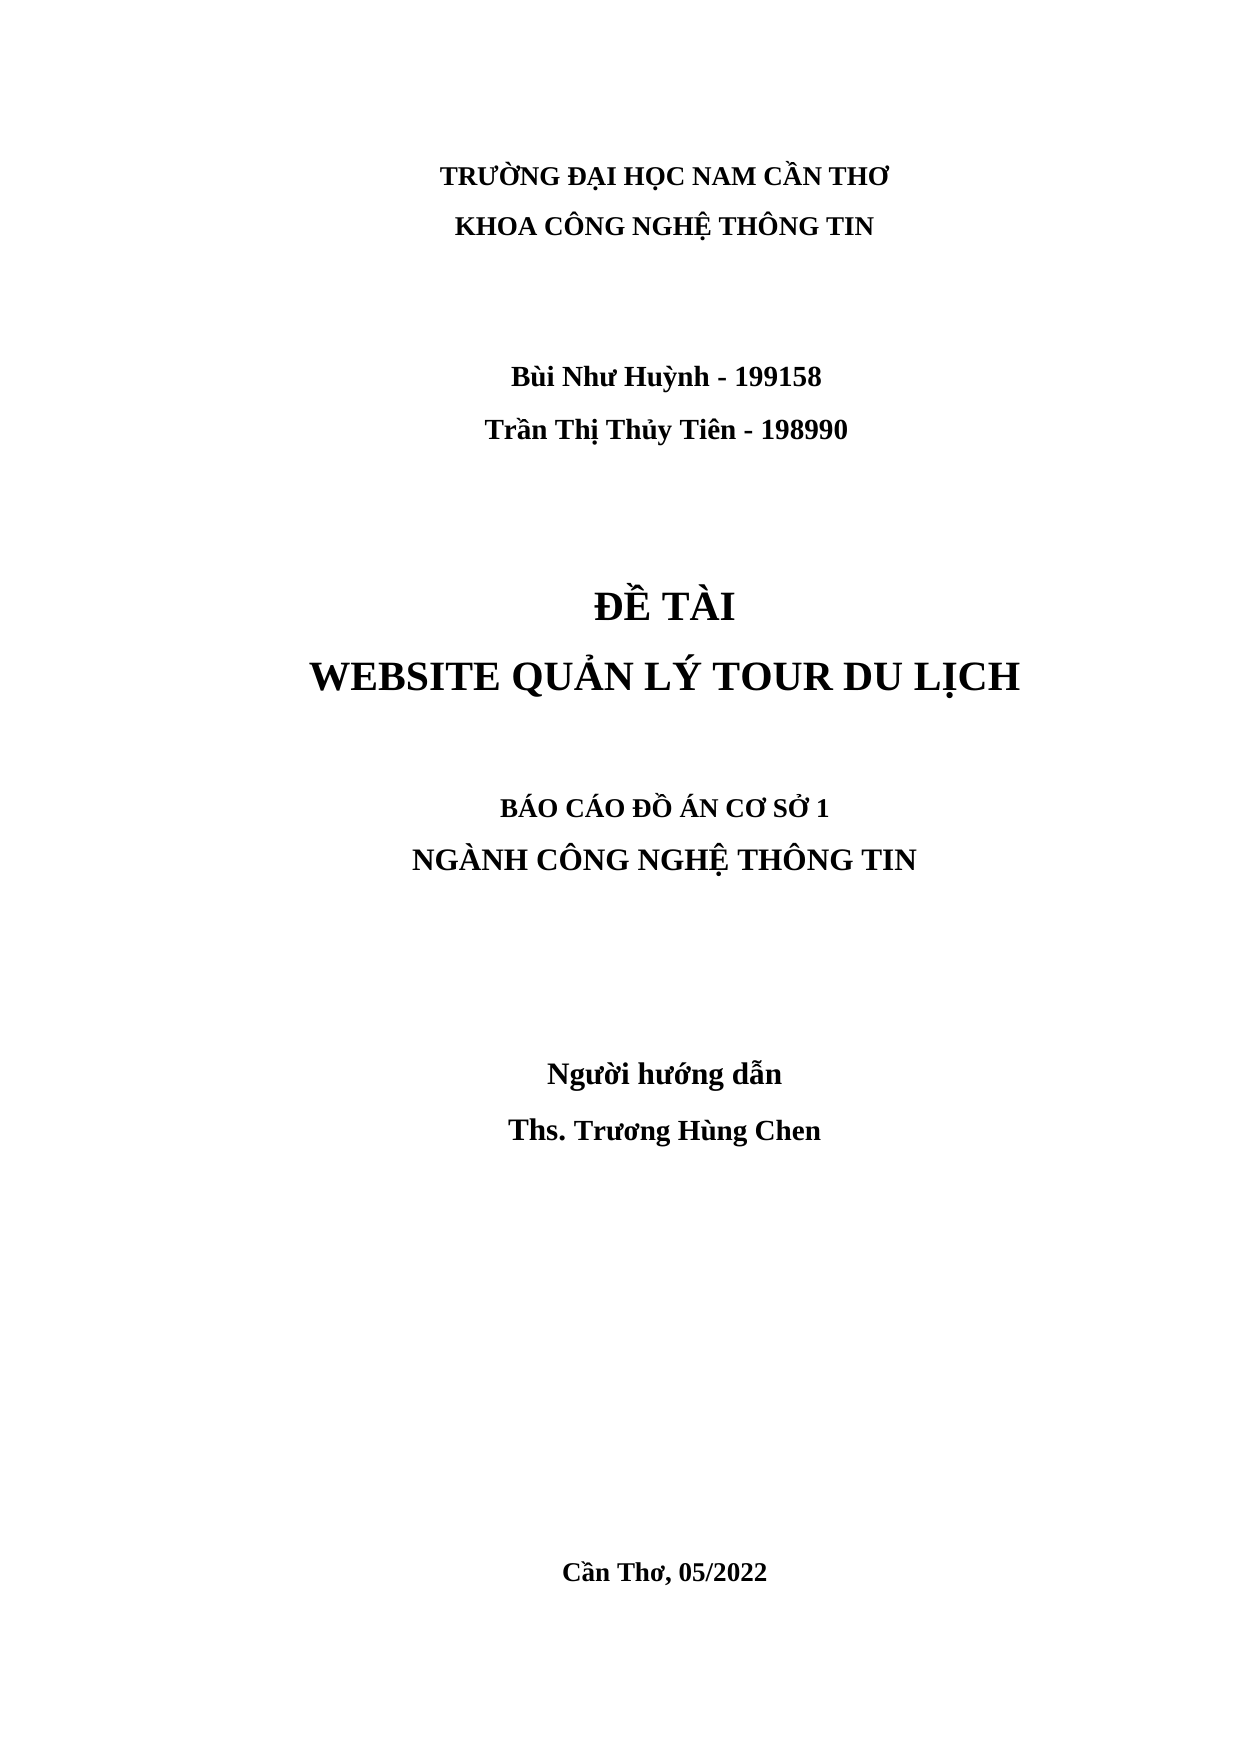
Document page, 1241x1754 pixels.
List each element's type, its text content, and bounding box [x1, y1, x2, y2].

text Ths. Trương Hùng Chen [207, 1111, 1122, 1147]
text ĐỀ TÀI [207, 582, 1122, 629]
text Cần Thơ, 05/2022 [207, 1556, 1122, 1587]
text BÁO CÁO ĐỒ ÁN CƠ SỞ 1 [207, 792, 1122, 823]
text Trần Thị Thủy Tiên - 198990 [207, 412, 1126, 446]
text TRƯỜNG ĐẠI HỌC NAM CẦN THƠ [207, 160, 1122, 191]
text Bùi Như Huỳnh - 199158 [207, 359, 1126, 393]
text NGÀNH CÔNG NGHỆ THÔNG TIN [207, 841, 1122, 877]
text WEBSITE QUẢN LÝ TOUR DU LỊCH [207, 652, 1122, 699]
text Người hướng dẫn [207, 1055, 1122, 1091]
text KHOA CÔNG NGHỆ THÔNG TIN [207, 210, 1122, 241]
